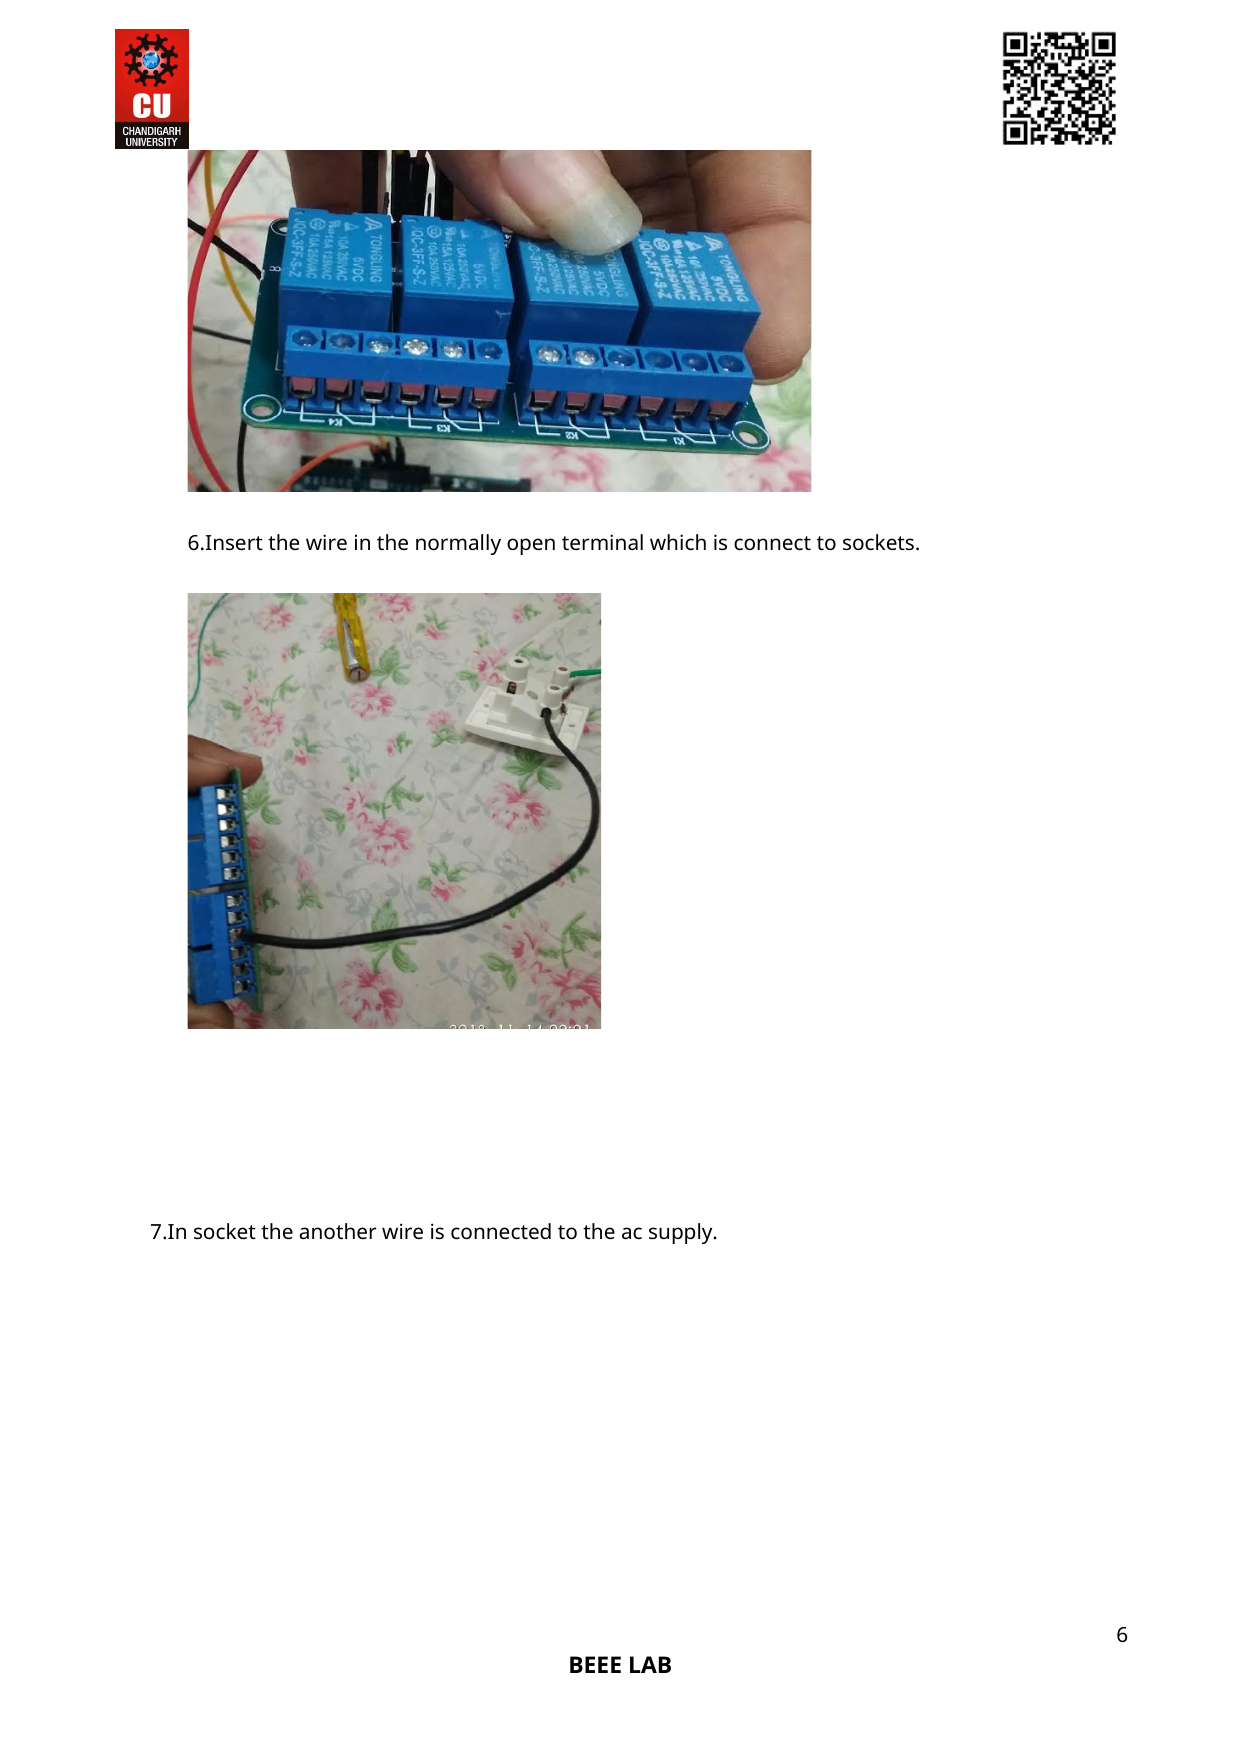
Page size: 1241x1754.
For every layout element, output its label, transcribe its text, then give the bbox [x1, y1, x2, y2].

list 6.Insert the wire in the normally open terminal which is connect to sockets. [187, 528, 1128, 557]
picture [1000, 30, 1119, 151]
picture [115, 29, 189, 149]
text 7.In socket the another wire is connected to the ac supply. [150, 1217, 1128, 1245]
picture [187, 150, 812, 492]
picture [187, 593, 602, 1029]
